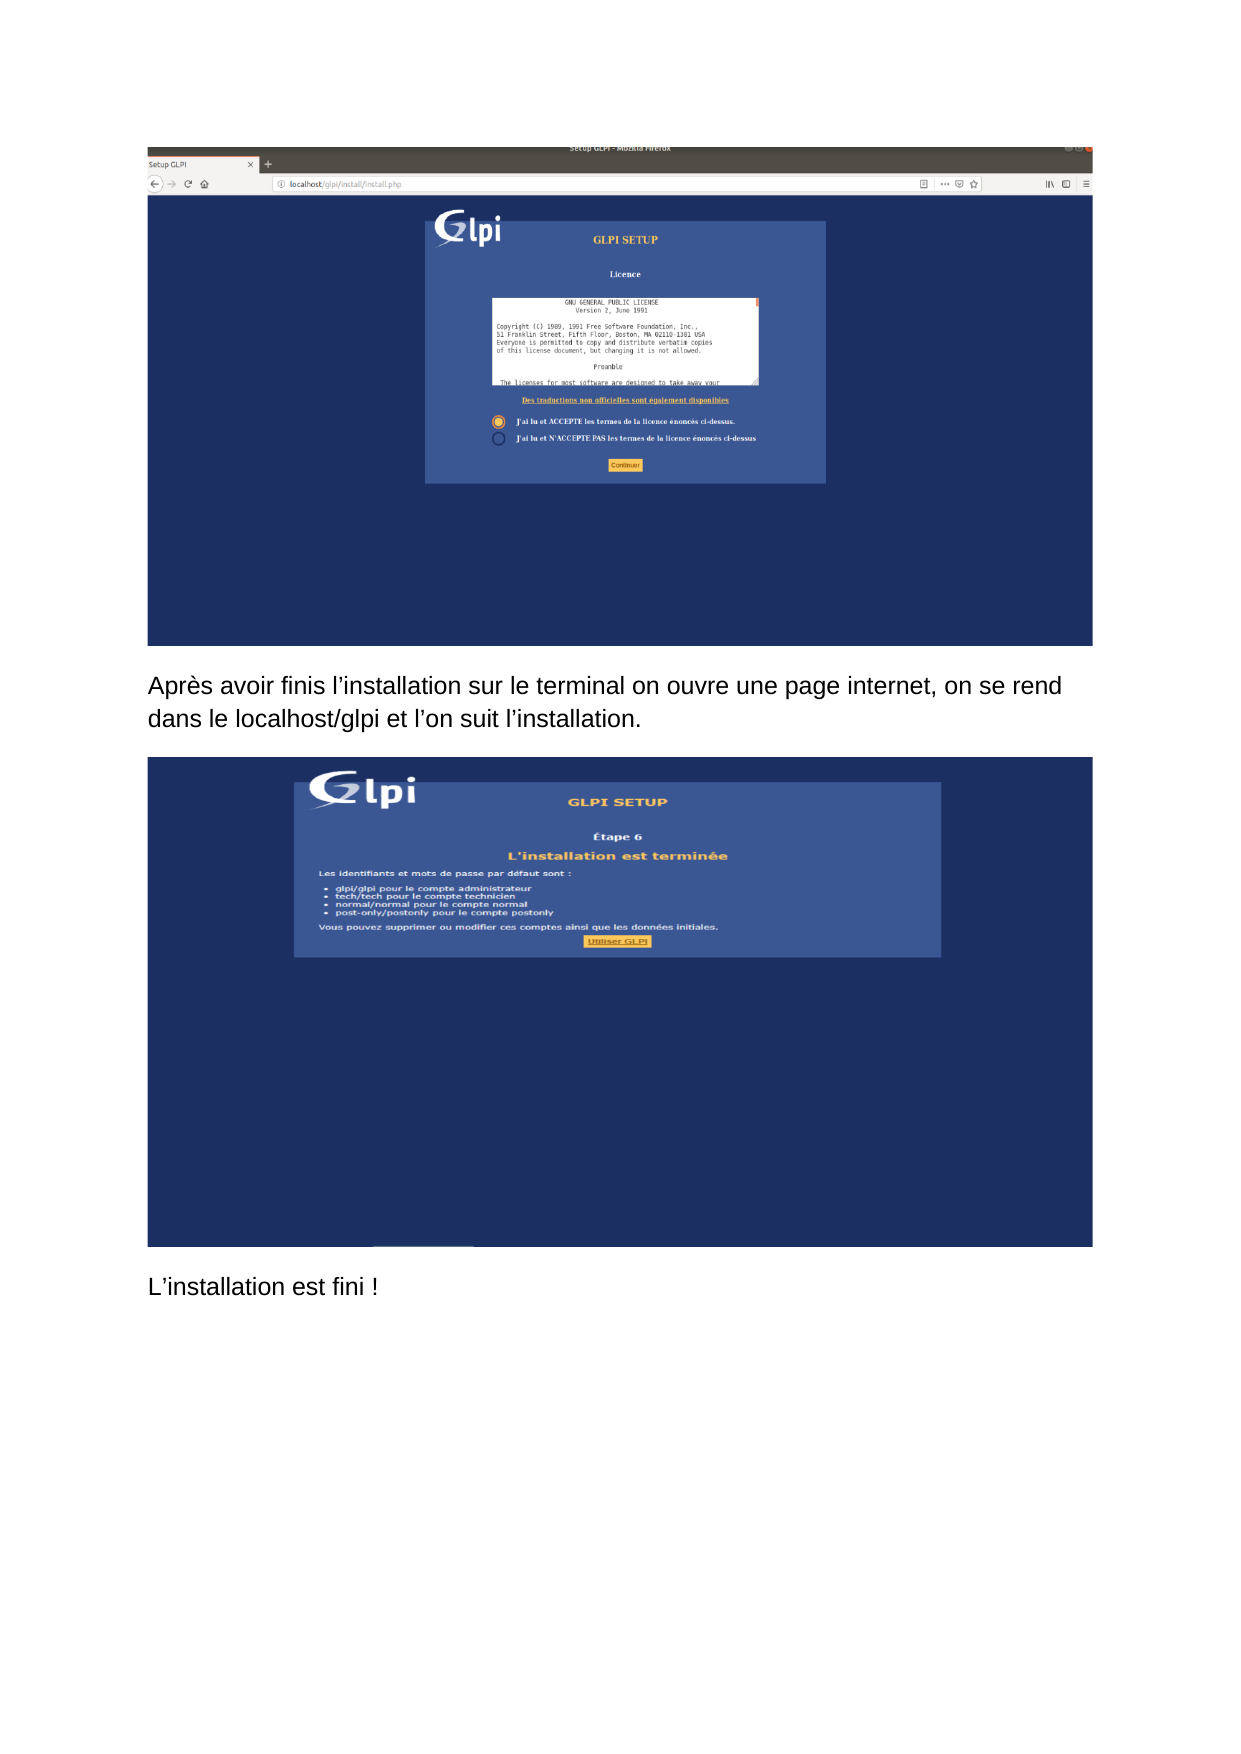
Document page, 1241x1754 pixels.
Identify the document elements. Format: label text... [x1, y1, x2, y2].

picture [147, 757, 1093, 1247]
picture [147, 147, 1093, 646]
text L’installation est fini ! [148, 1271, 1093, 1300]
text Après avoir finis l’installation sur le terminal on ouvre une page internet, on se rend dans le localhost/glpi et l’on suit l’installation. [148, 671, 1093, 732]
